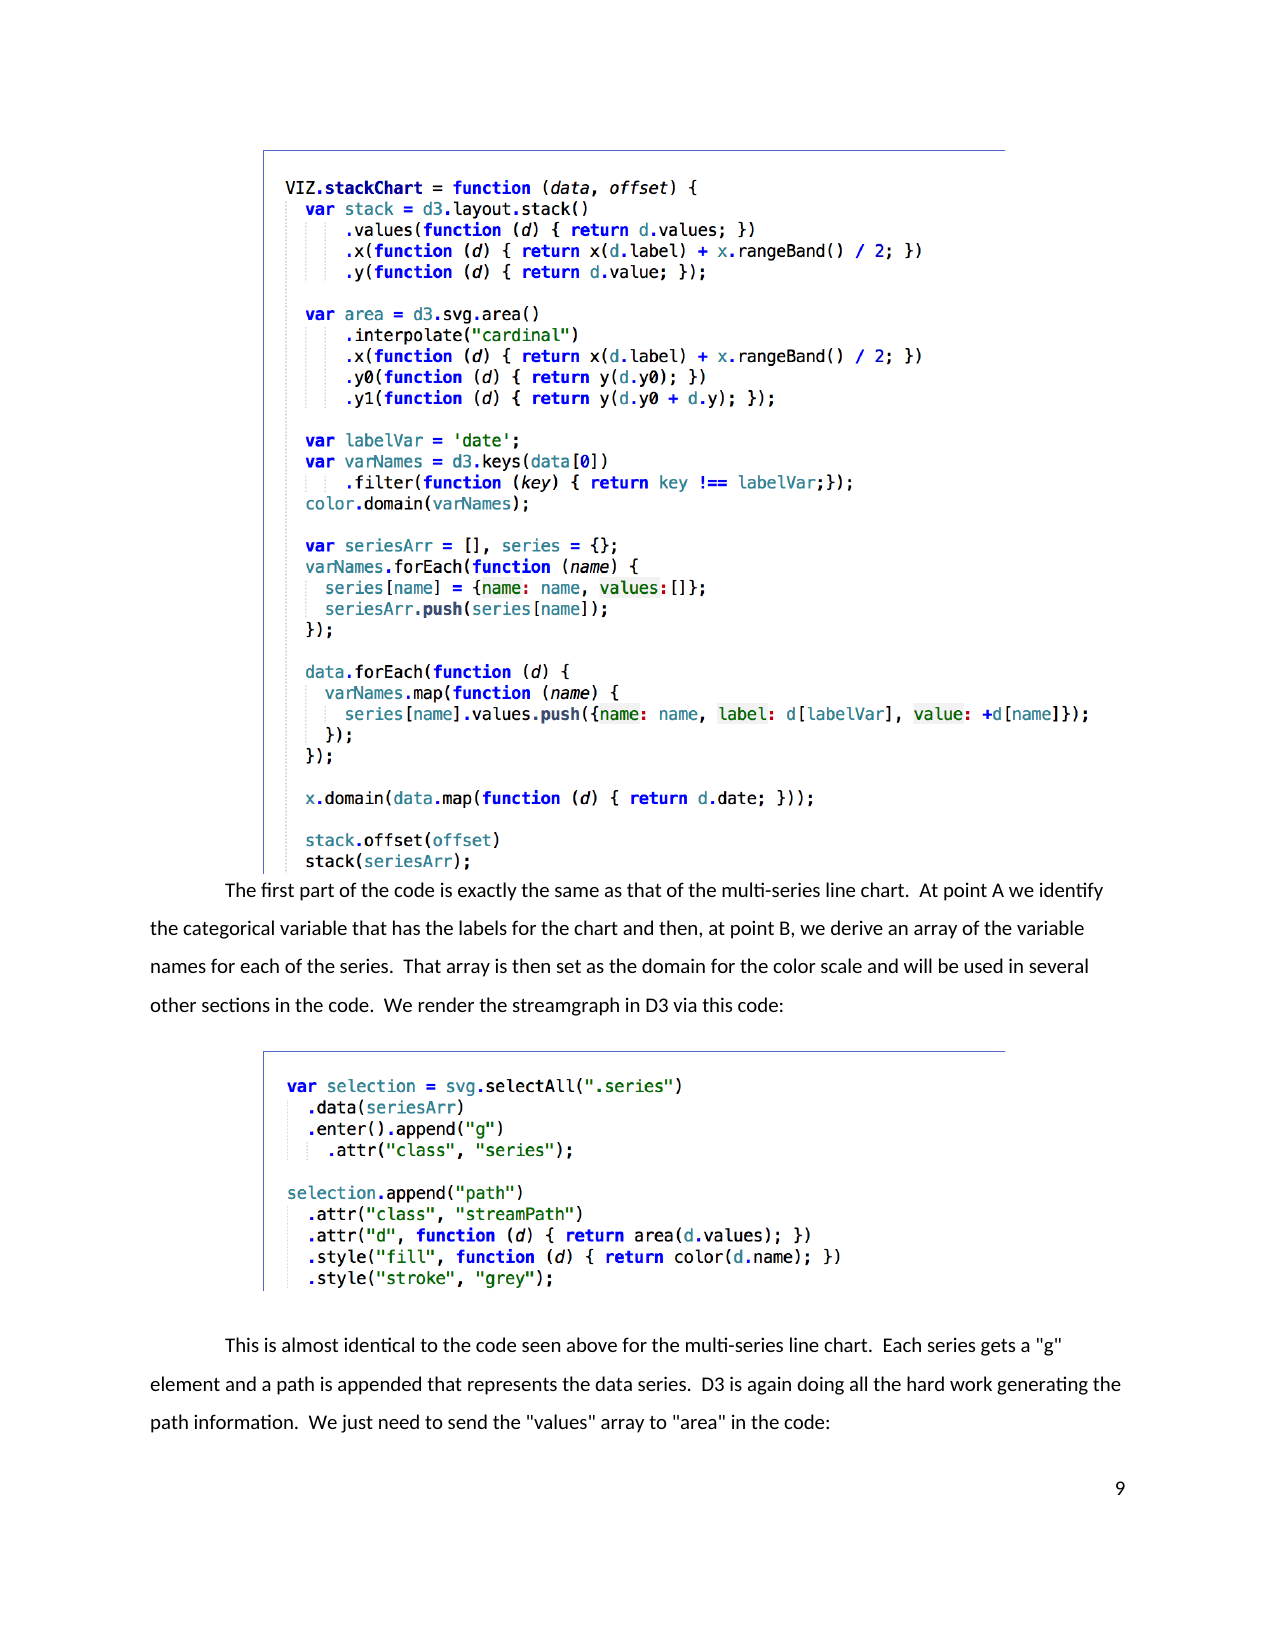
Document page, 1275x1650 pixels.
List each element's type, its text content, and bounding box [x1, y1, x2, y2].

text This is almost identical to the code seen above for the multi-series line chart. Each series gets a "g" element and a path is appended that represents the data series. D3 is again doing all the hard work generating the path information. We just need to send the "values" array to "area" in the code: [150, 1333, 1125, 1434]
picture [285, 171, 1089, 874]
picture [285, 1072, 842, 1291]
text The first part of the code is exactly the same as that of the multi-series line chart. At point A we identify the categorical variable that has the labels for the chart and then, at point B, we derive an array of the variable names for each of the series. That array is then set as the domain for the color scale and will be used in several other sections in the code. We render the streamgraph in D3 via this code: [150, 877, 1125, 1017]
